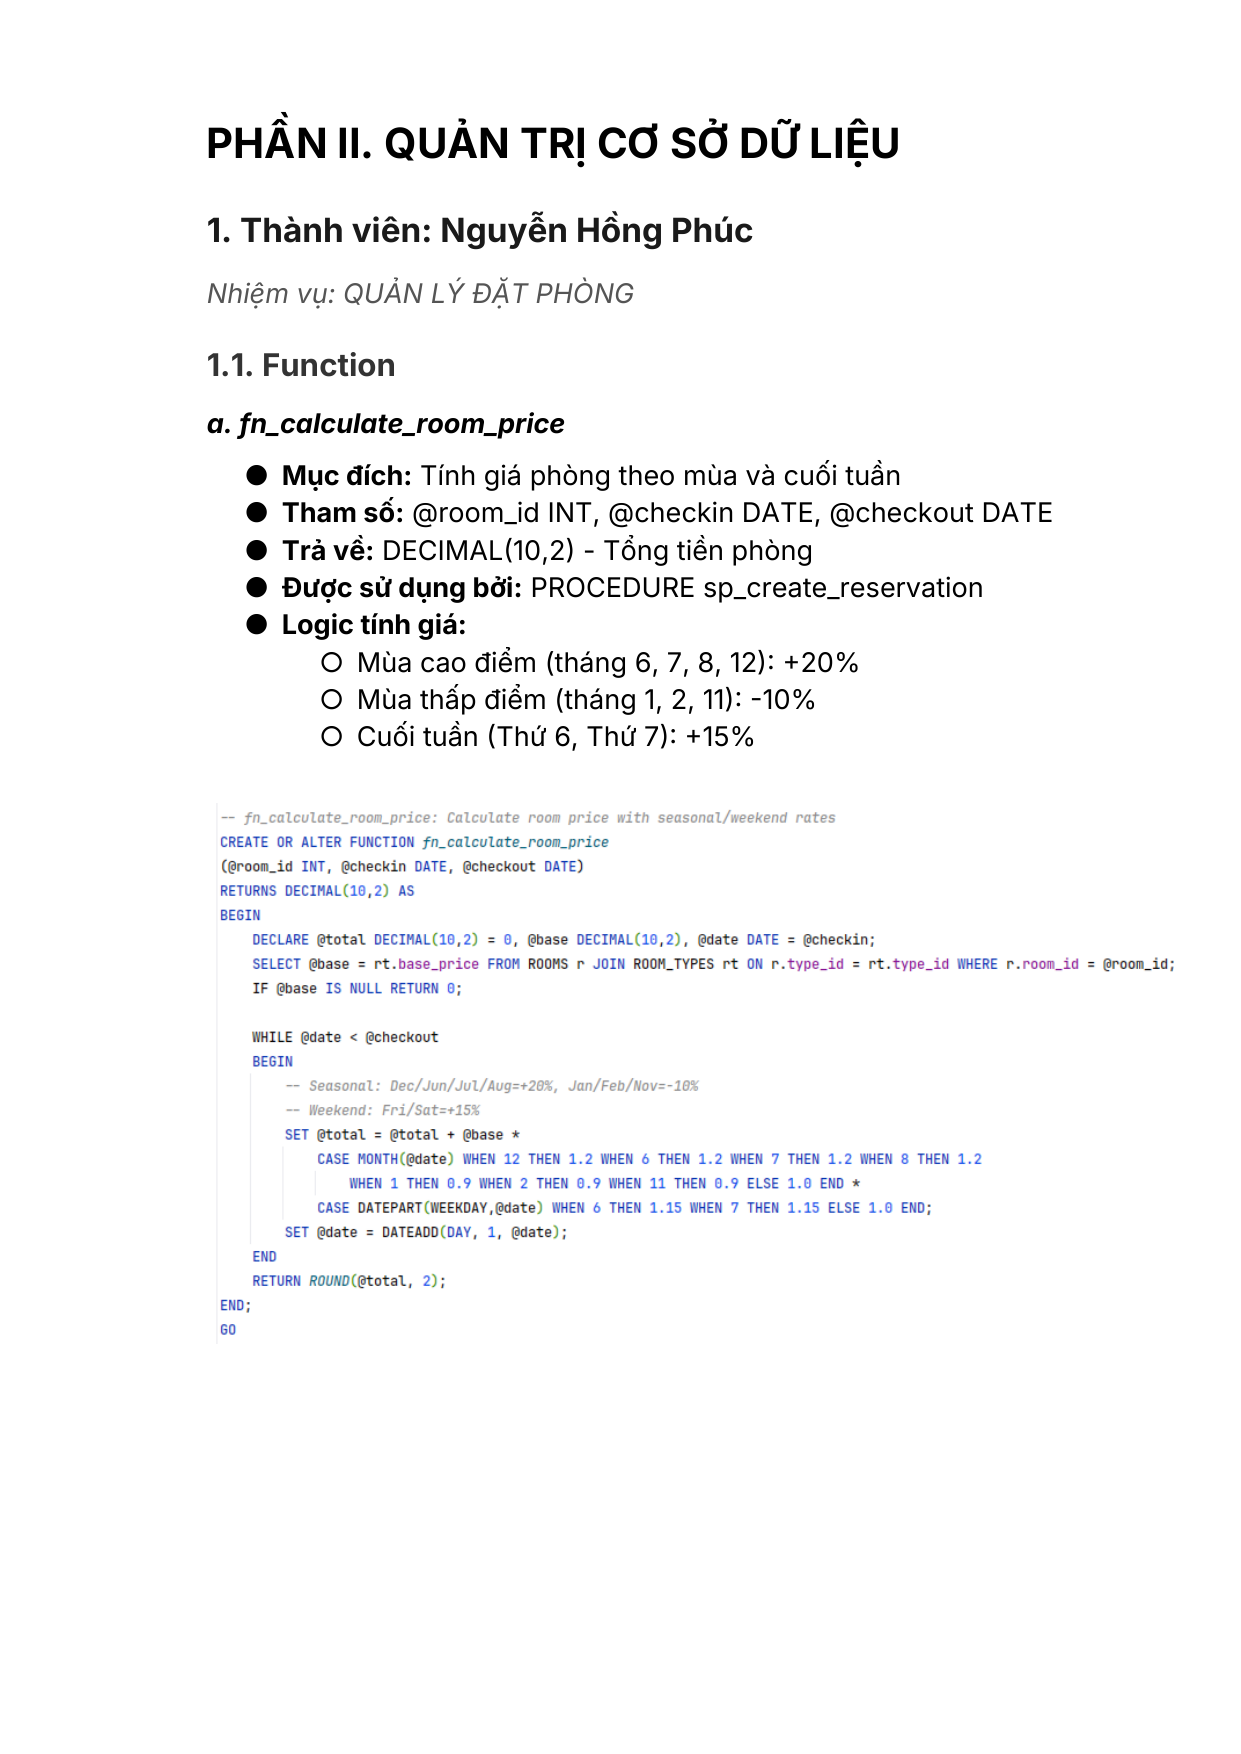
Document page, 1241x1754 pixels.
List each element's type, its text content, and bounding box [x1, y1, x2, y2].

text Nhiệm vụ: QUẢN LÝ ĐẶT PHÒNG [207, 277, 1137, 310]
list Được sử dụng bởi: PROCEDURE sp_create_reservation [244, 571, 1137, 604]
subtitle PHẦN II. QUẢN TRỊ CƠ SỞ DỮ LIỆU [207, 118, 1137, 168]
picture [206, 803, 1182, 1344]
list Mùa cao điểm (tháng 6, 7, 8, 12): +20% [319, 646, 1137, 679]
list Logic tính giá: [244, 608, 1137, 641]
list Trả về: DECIMAL(10,2) - Tổng tiền phòng [244, 534, 1137, 566]
subtitle a. fn_calculate_room_price [207, 407, 1137, 440]
list Mục đích: Tính giá phòng theo mùa và cuối tuần [244, 459, 1137, 492]
list Cuối tuần (Thứ 6, Thứ 7): +15% [319, 721, 1137, 753]
subtitle 1. Thành viên: Nguyễn Hồng Phúc [207, 210, 1137, 250]
list Mùa thấp điểm (tháng 1, 2, 11): -10% [319, 683, 1137, 716]
list Tham số: @room_id INT, @checkin DATE, @checkout DATE [244, 496, 1137, 529]
subtitle 1.1. Function [207, 346, 1137, 384]
